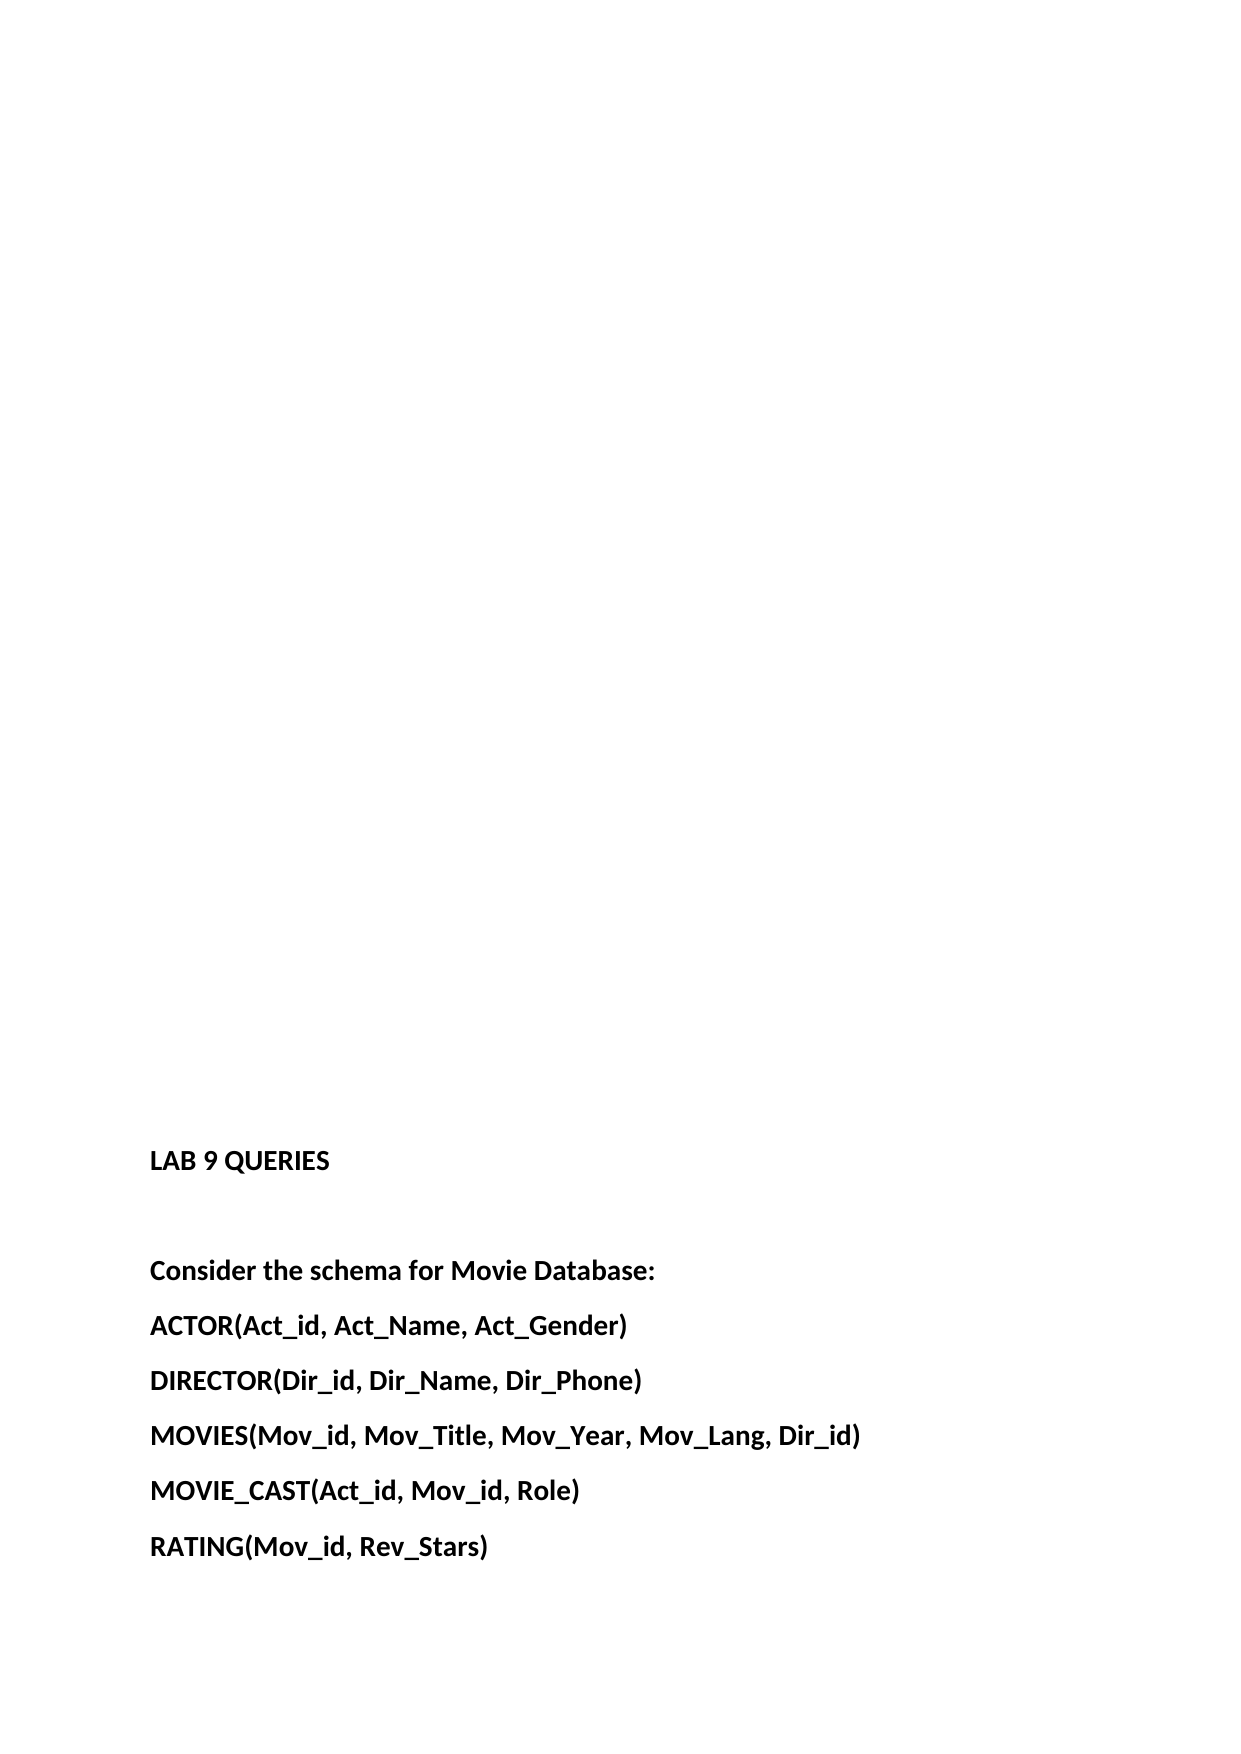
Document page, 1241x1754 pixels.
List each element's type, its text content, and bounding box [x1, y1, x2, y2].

text ACTOR(Act_id, Act_Name, Act_Gender) [150, 1307, 1090, 1343]
text LAB 9 QUERIES [150, 1142, 1090, 1177]
text MOVIE_CAST(Act_id, Mov_id, Role) [150, 1472, 1090, 1508]
text Consider the schema for Movie Database: [150, 1252, 1090, 1288]
text DIRECTOR(Dir_id, Dir_Name, Dir_Phone) [150, 1362, 1090, 1398]
text MOVIES(Mov_id, Mov_Title, Mov_Year, Mov_Lang, Dir_id) [150, 1417, 1090, 1453]
text RATING(Mov_id, Rev_Stars) [150, 1528, 1090, 1563]
